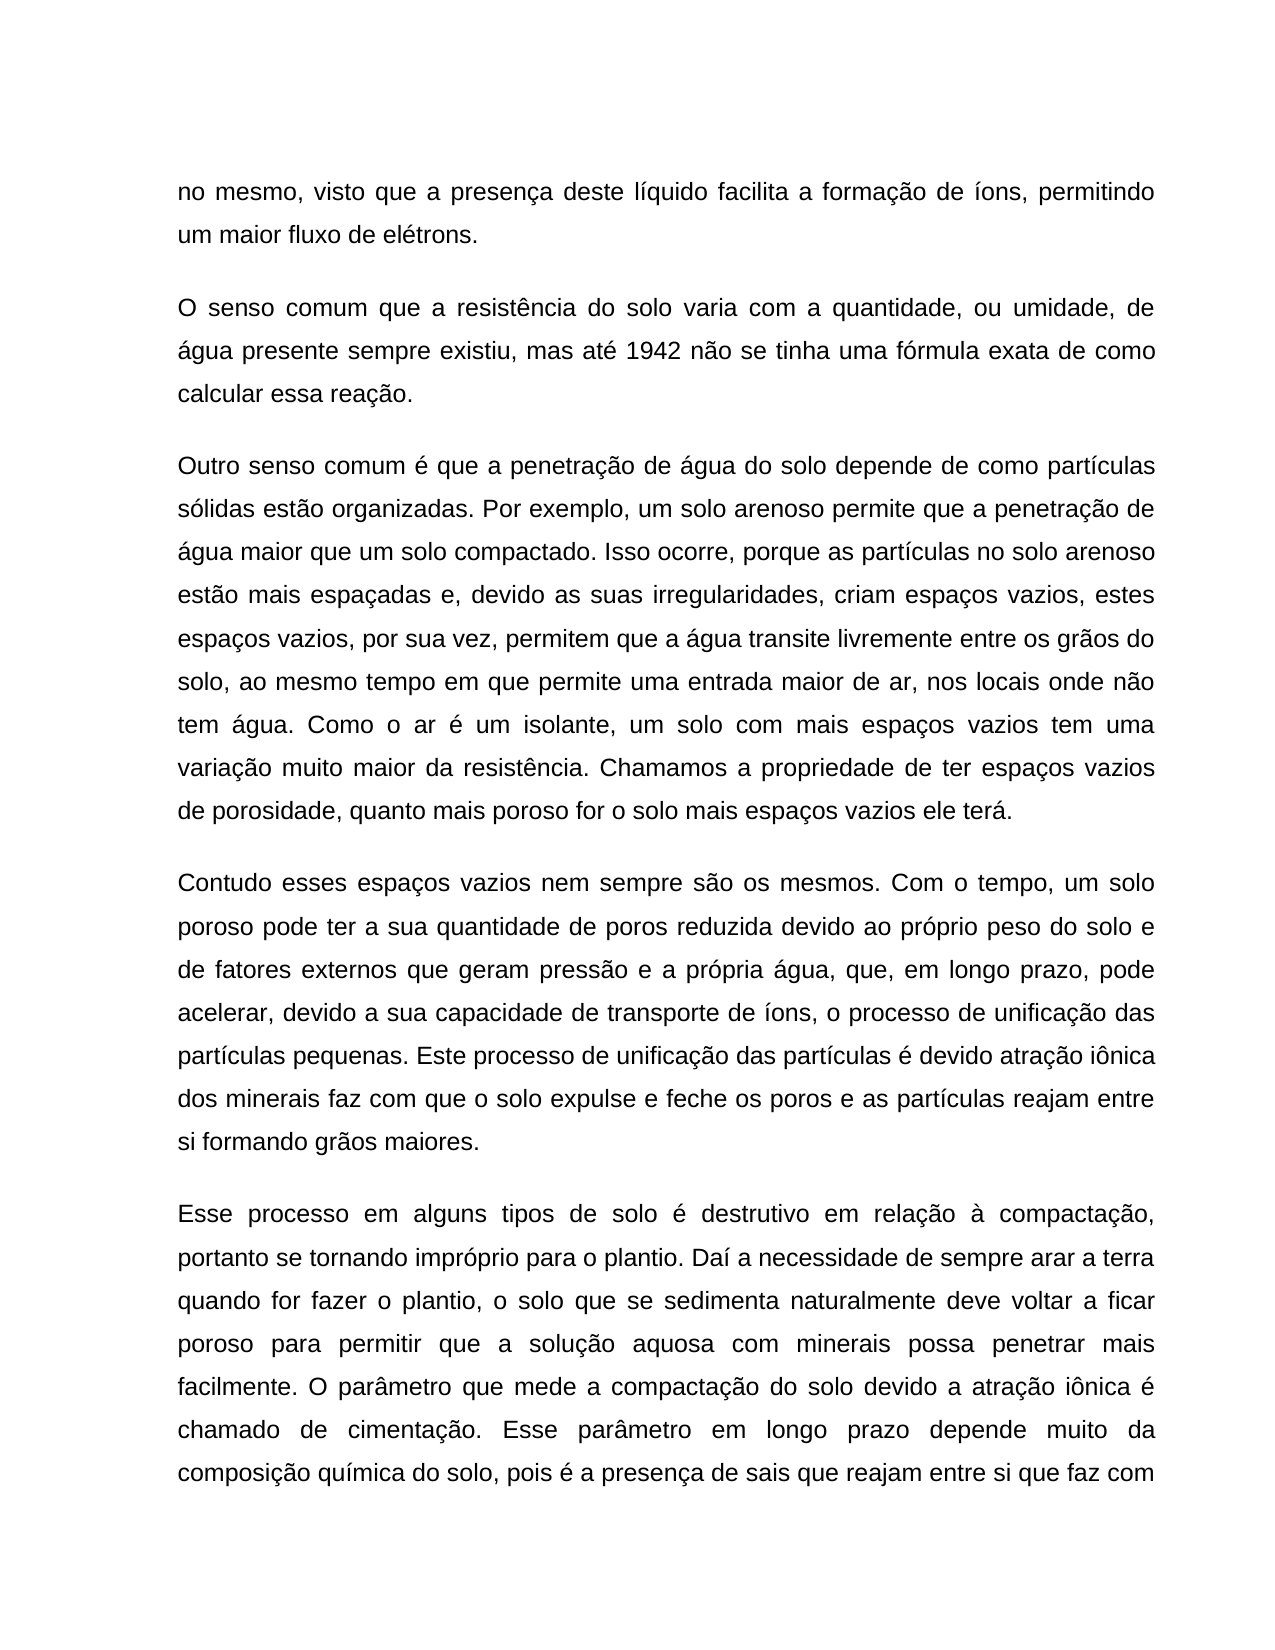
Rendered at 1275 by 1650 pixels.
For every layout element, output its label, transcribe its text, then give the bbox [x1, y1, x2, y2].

text O senso comum que a resistência do solo varia com a quantidade, ou umidade, de água presente sempre existiu, mas até 1942 não se tinha uma fórmula exata de como calcular essa reação. [177, 293, 1157, 408]
text Contudo esses espaços vazios nem sempre são os mesmos. Com o tempo, um solo poroso pode ter a sua quantidade de poros reduzida devido ao próprio peso do solo e de fatores externos que geram pressão e a própria água, que, em longo prazo, pode acelerar, devido a sua capacidade de transporte de íons, o processo de unificação das partículas pequenas. Este processo de unificação das partículas é devido atração iônica dos minerais faz com que o solo expulse e feche os poros e as partículas reajam entre si formando grãos maiores. [177, 868, 1157, 1156]
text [177, 1199, 1157, 1487]
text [177, 177, 1157, 249]
text Outro senso comum é que a penetração de água do solo depende de como partículas sólidas estão organizadas. Por exemplo, um solo arenoso permite que a penetração de água maior que um solo compactado. Isso ocorre, porque as partículas no solo arenoso estão mais espaçadas e, devido as suas irregularidades, criam espaços vazios, estes espaços vazios, por sua vez, permitem que a água transite livremente entre os grãos do solo, ao mesmo tempo em que permite uma entrada maior de ar, nos locais onde não tem água. Como o ar é um isolante, um solo com mais espaços vazios tem uma variação muito maior da resistência. Chamamos a propriedade de ter espaços vazios de porosidade, quanto mais poroso for o solo mais espaços vazios ele terá. [177, 451, 1157, 825]
